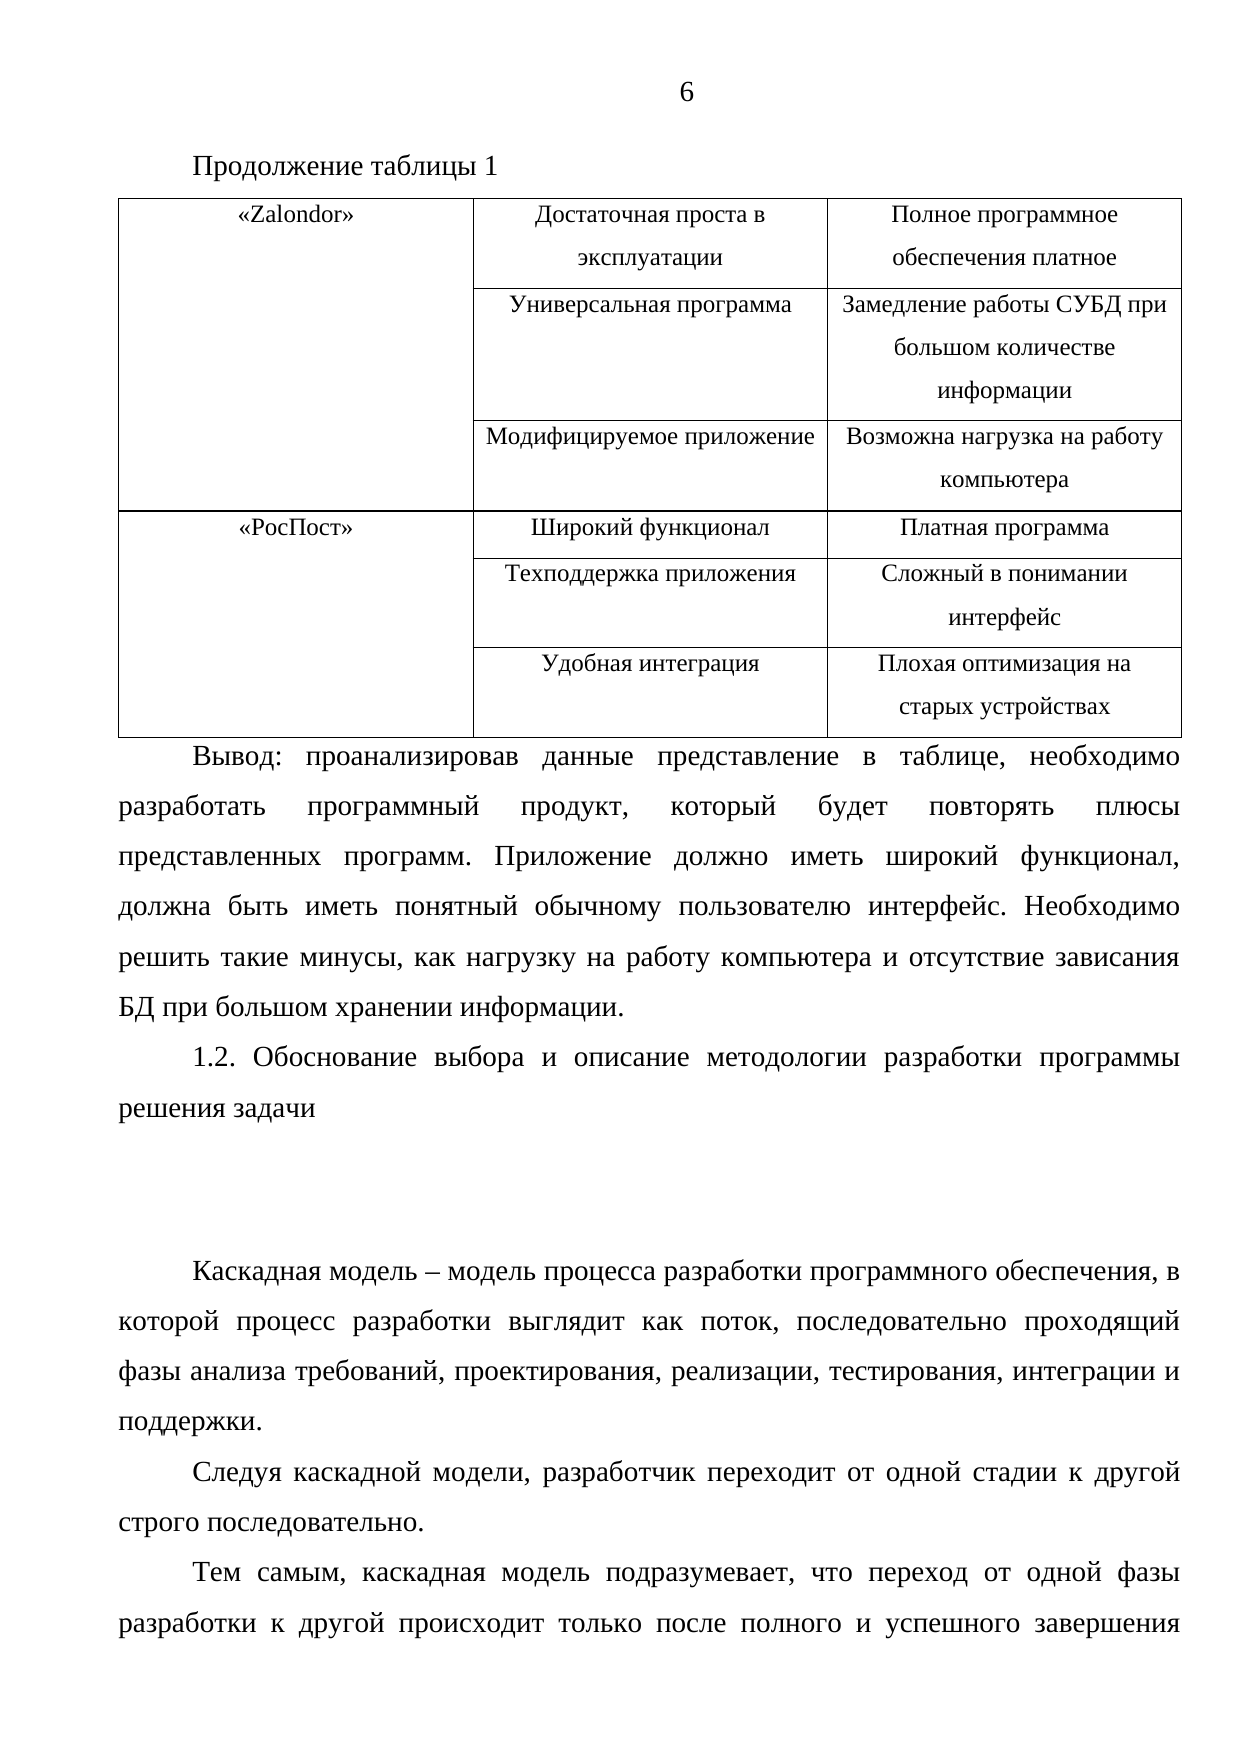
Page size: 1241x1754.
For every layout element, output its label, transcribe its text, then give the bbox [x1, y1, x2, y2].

table_cell Модифицируемое приложение [474, 421, 827, 510]
text Следуя каскадной модели, разработчик переходит от одной стадии к другой строго последовательно. [118, 1454, 1181, 1538]
table_header Широкий функционал [474, 512, 827, 557]
table_header Полное программное обеспечения платное [828, 199, 1181, 288]
table_cell Возможна нагрузка на работу компьютера [828, 421, 1181, 510]
text Каскадная модель – модель процесса разработки программного обеспечения, в которой процесс разработки выглядит как поток, последовательно проходящий фазы анализа требований, проектирования, реализации, тестирования, интеграции и поддержки. [118, 1253, 1181, 1437]
table_cell Техподдержка приложения [474, 559, 827, 647]
table_cell Универсальная программа [474, 289, 827, 420]
table_header Платная программа [828, 512, 1181, 557]
text Продолжение таблицы 1 [118, 148, 1181, 181]
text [118, 1554, 1181, 1638]
table_cell Удобная интеграция [474, 648, 827, 737]
table_header Достаточная проста в эксплуатации [474, 199, 827, 288]
text Вывод: проанализировав данные представление в таблице, необходимо разработать программный продукт, который будет повторять плюсы представленных программ. Приложение должно иметь широкий функционал, должна быть иметь понятный обычному пользователю интерфейс. Необходимо решить такие минусы, как нагрузку на работу компьютера и отсутствие зависания БД при большом хранении информации. [118, 738, 1181, 1023]
table_header «Zalondor» [119, 199, 473, 510]
table_header «РосПост» [119, 512, 473, 737]
subtitle 1.2. Обоснование выбора и описание методологии разработки программы решения задачи [118, 1039, 1181, 1123]
table_cell Сложный в понимании интерфейс [828, 559, 1181, 647]
table_cell Плохая оптимизация на старых устройствах [828, 648, 1181, 737]
table_cell Замедление работы СУБД при большом количестве информации [828, 289, 1181, 420]
